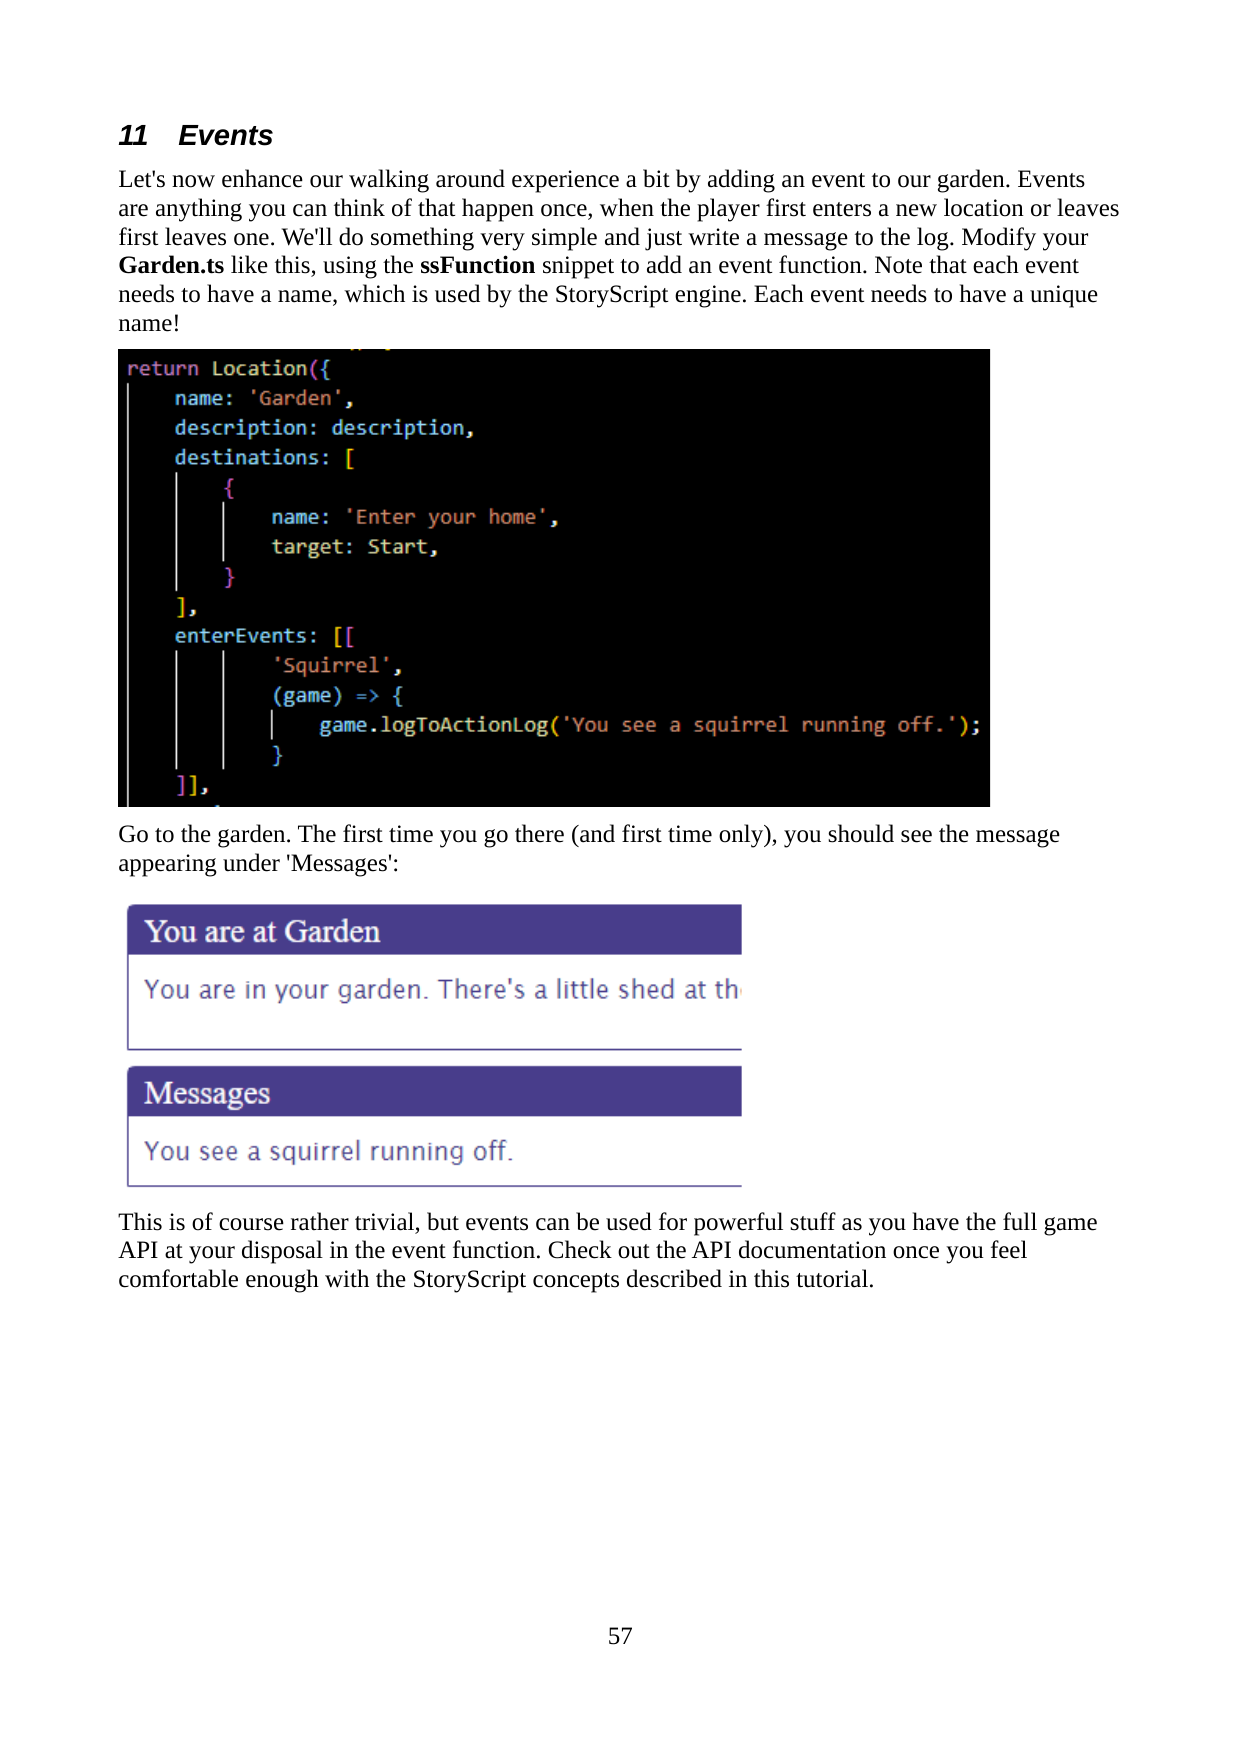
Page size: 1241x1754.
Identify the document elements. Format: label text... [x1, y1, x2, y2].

text This is of course rather trivial, but events can be used for powerful stuff as you have the full game API at your disposal in the event function. Check out the API documentation once you feel comfortable enough with the StoryScript concepts described in this tutorial. [118, 1207, 1122, 1293]
picture [118, 349, 990, 807]
subtitle Events [118, 118, 1122, 152]
text Let's now enhance our walking around experience a bit by adding an event to our garden. Events are anything you can think of that happen once, when the player first enters a new location or leaves first leaves one. We'll do something very simple and just write a message to the log. Modify your Garden.ts like this, using the ssFunction snippet to add an event function. Note that each event needs to have a name, which is used by the StoryScript engine. Each event needs to have a unique name! [118, 164, 1122, 337]
text Go to the garden. The first time you go there (and first time only), you should see the message appearing under 'Messages': [118, 819, 1122, 877]
picture [118, 889, 742, 1195]
